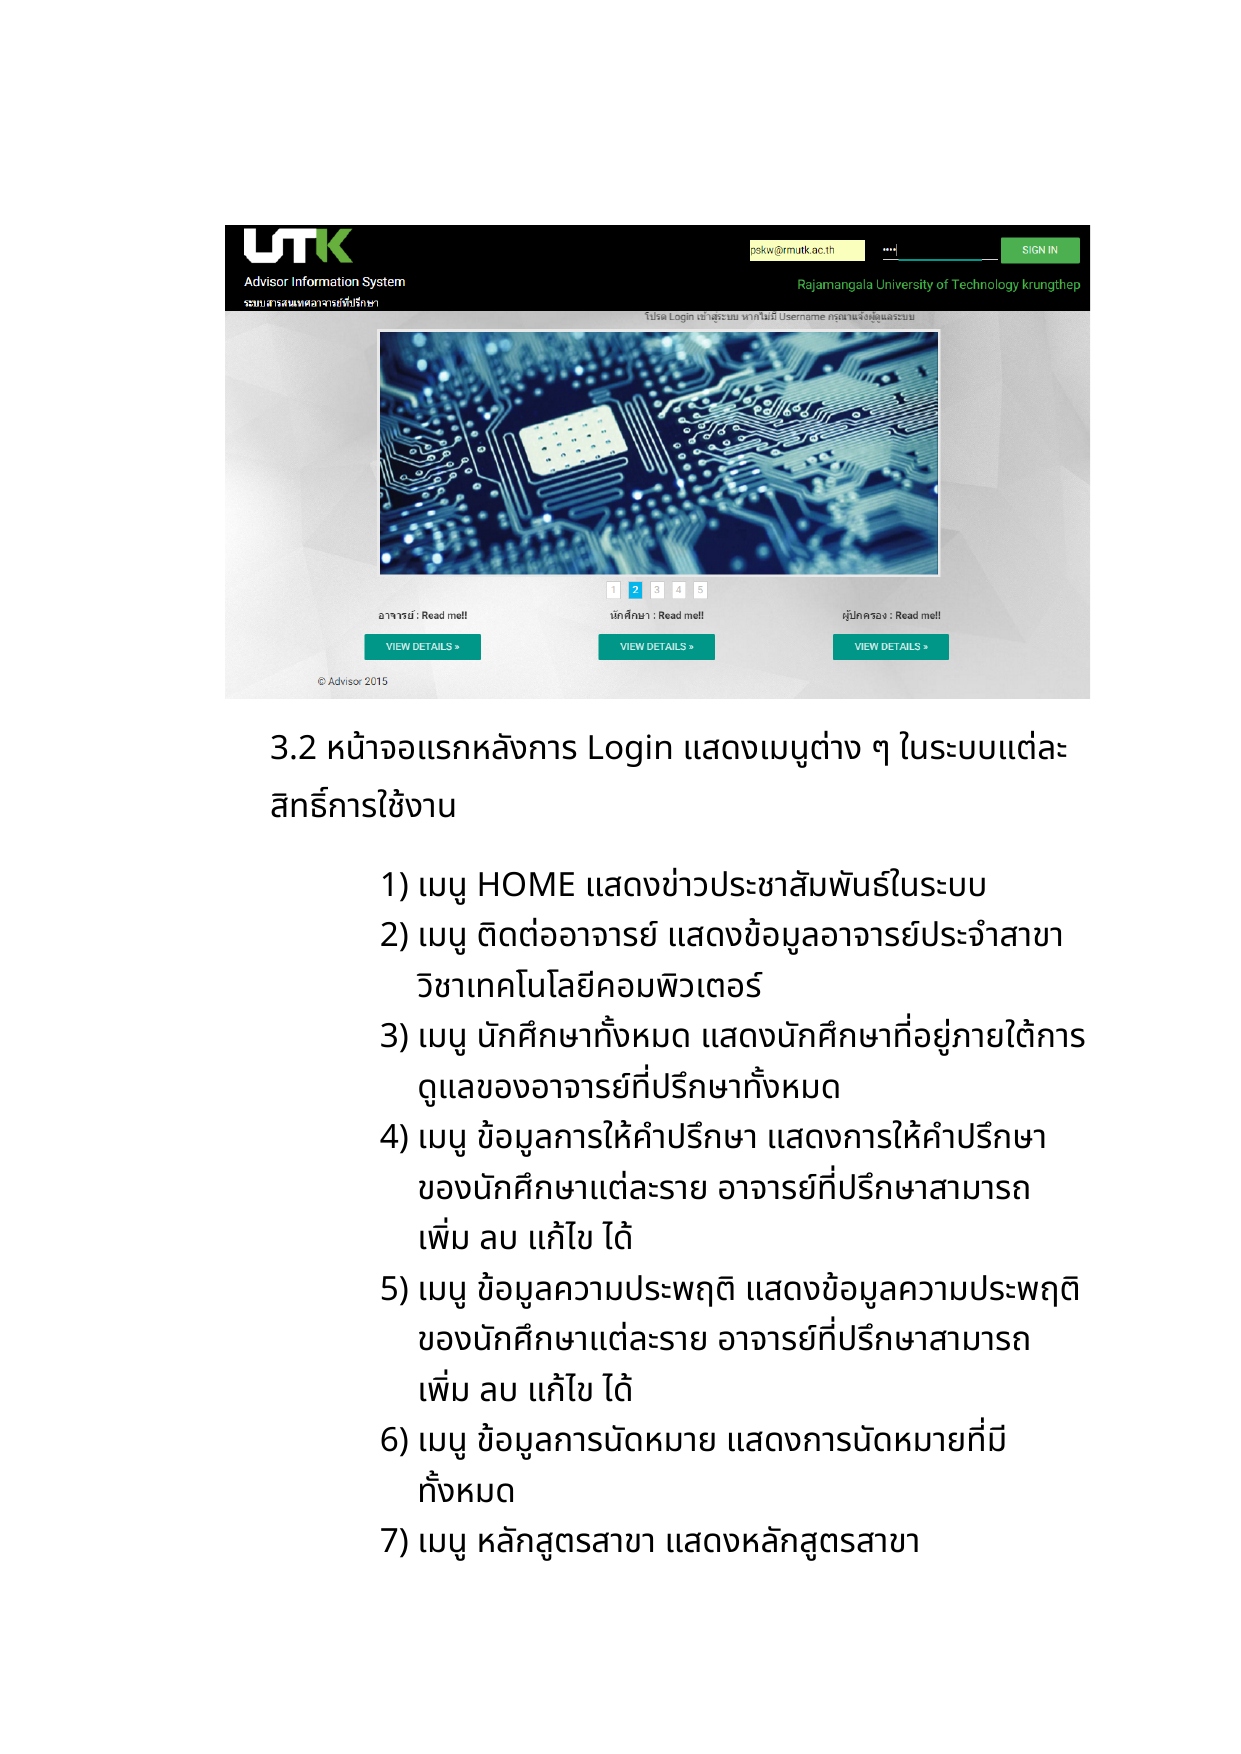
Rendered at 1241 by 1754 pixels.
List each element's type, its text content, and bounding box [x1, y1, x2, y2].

list เมนู HOME แสดงข่าวประชาสัมพันธ์ในระบบ [379, 861, 1090, 911]
picture [225, 225, 1091, 699]
list เมนู นักศึกษาทั้งหมด แสดงนักศึกษาที่อยู่ภายใต้การดูแลของอาจารย์ที่ปรึกษาทั้งหมด [379, 1012, 1090, 1113]
list เมนู ข้อมูลการนัดหมาย แสดงการนัดหมายที่มีทั้งหมด [379, 1416, 1090, 1517]
list เมนู ข้อมูลการให้คำปรึกษา แสดงการให้คำปรึกษาของนักศึกษาแต่ละราย อาจารย์ที่ปรึกษาสามารถ เพิ่ม ลบ แก้ไข ได้ [379, 1113, 1090, 1265]
list เมนู ข้อมูลความประพฤติ แสดงข้อมูลความประพฤติของนักศึกษาแต่ละราย อาจารย์ที่ปรึกษาสามารถ เพิ่ม ลบ แก้ไข ได้ [379, 1265, 1090, 1416]
list เมนู หลักสูตรสาขา แสดงหลักสูตรสาขา [379, 1517, 1090, 1568]
list 3.2 หน้าจอแรกหลังการ Login แสดงเมนูต่าง ๆ ในระบบแต่ละสิทธิ์การใช้งาน [270, 723, 1090, 832]
list เมนู ติดต่ออาจารย์ แสดงข้อมูลอาจารย์ประจำสาขาวิชาเทคโนโลยีคอมพิวเตอร์ [379, 911, 1090, 1012]
